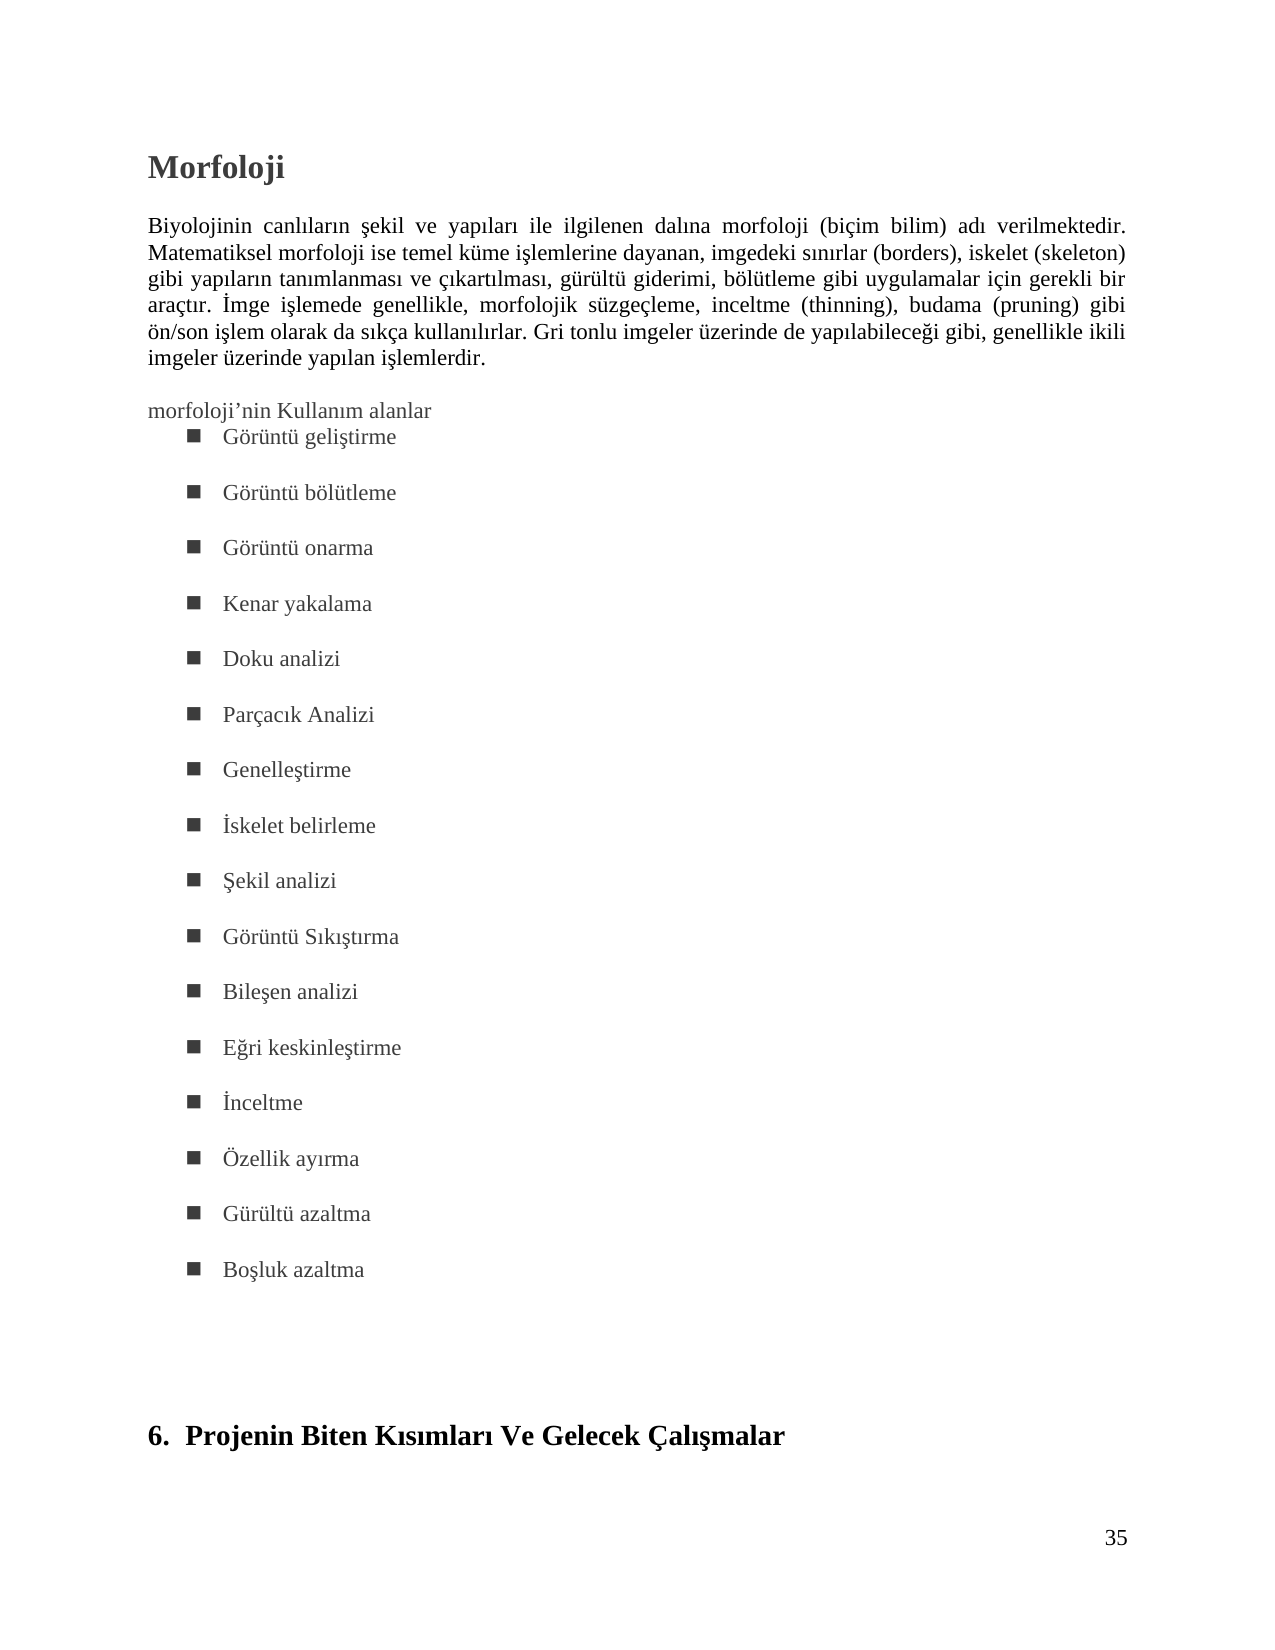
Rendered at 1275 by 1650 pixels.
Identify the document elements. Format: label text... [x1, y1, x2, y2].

title Genelleştirme [185, 756, 1127, 783]
subtitle Projenin Biten Kısımları Ve Gelecek Çalışmalar [148, 1418, 1127, 1452]
title Boşluk azaltma [185, 1256, 1127, 1282]
title Biyolojinin canlıların şekil ve yapıları ile ilgilenen dalına morfoloji (biçim bilim) adı verilmektedir. Matematiksel morfoloji ise temel küme işlemlerine dayanan, imgedeki sınırlar (borders), iskelet (skeleton) gibi yapıların tanımlanması ve çıkartılması, gürültü giderimi, bölütleme gibi uygulamalar için gerekli bir araçtır. İmge işlemede genellikle, morfolojik süzgeçleme, inceltme (thinning), budama (pruning) gibi ön/son işlem olarak da sıkça kullanılırlar. Gri tonlu imgeler üzerinde de yapılabileceği gibi, genellikle ikili imgeler üzerinde yapılan işlemlerdir. [148, 212, 1127, 370]
title Görüntü bölütleme [185, 479, 1127, 505]
title Parçacık Analizi [185, 701, 1127, 727]
title Bileşen analizi [185, 978, 1127, 1005]
title Morfoloji [148, 148, 1127, 186]
title Doku analizi [185, 645, 1127, 672]
title Görüntü onarma [185, 534, 1127, 561]
title Görüntü geliştirme [185, 423, 1127, 449]
title morfoloji’nin Kullanım alanlar [148, 397, 1127, 423]
title Şekil analizi [185, 867, 1127, 894]
title Kenar yakalama [185, 590, 1127, 616]
title İskelet belirleme [185, 812, 1127, 838]
title Özellik ayırma [185, 1145, 1127, 1171]
title Gürültü azaltma [185, 1200, 1127, 1227]
title Eğri keskinleştirme [185, 1034, 1127, 1060]
title İnceltme [185, 1089, 1127, 1116]
title Görüntü Sıkıştırma [185, 923, 1127, 949]
